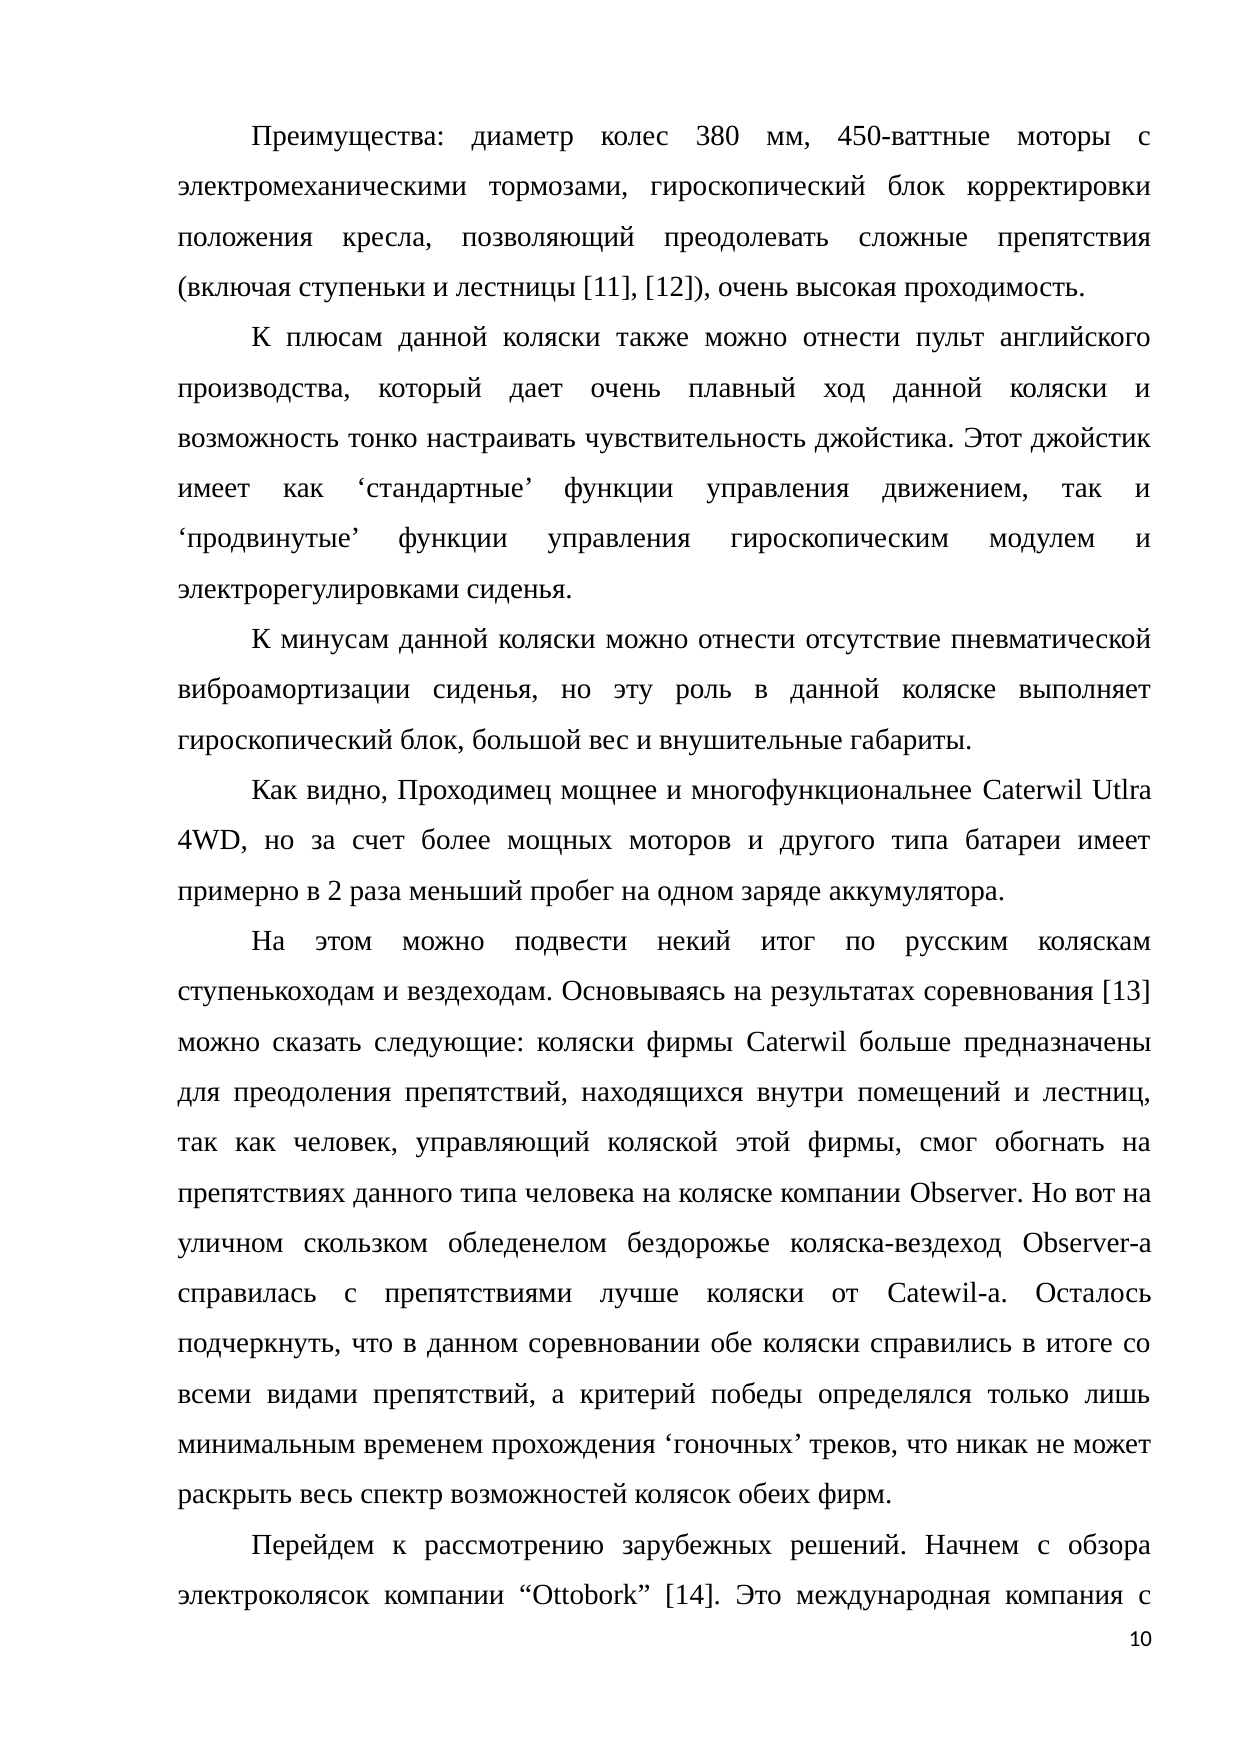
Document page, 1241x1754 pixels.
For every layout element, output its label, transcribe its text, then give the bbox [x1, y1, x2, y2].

text На этом можно подвести некий итог по русским коляскам ступенькоходам и вездеходам. Основываясь на результатах соревнования [13] можно сказать следующие: коляски фирмы Caterwil больше предназначены для преодоления препятствий, находящихся внутри помещений и лестниц, так как человек, управляющий коляской этой фирмы, смог обогнать на препятствиях данного типа человека на коляске компании Observer. Но вот на уличном скользком обледенелом бездорожье коляска-вездеход Observer-а справилась с препятствиями лучше коляски от Catewil-а. Осталось подчеркнуть, что в данном соревновании обе коляски справились в итоге со всеми видами препятствий, а критерий победы определялся только лишь минимальным временем прохождения ‘гоночных’ треков, что никак не может раскрыть весь спектр возможностей колясок обеих фирм. [177, 923, 1152, 1510]
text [177, 1527, 1152, 1611]
text Преимущества: диаметр колес 380 мм, 450-ваттные моторы с электромеханическими тормозами, гироскопический блок корректировки положения кресла, позволяющий преодолевать сложные препятствия (включая ступеньки и лестницы [11], [12]), очень высокая проходимость. [177, 118, 1152, 303]
text К плюсам данной коляски также можно отнести пульт английского производства, который дает очень плавный ход данной коляски и возможность тонко настраивать чувствительность джойстика. Этот джойстик имеет как ‘стандартные’ функции управления движением, так и ‘продвинутые’ функции управления гироскопическим модулем и электрорегулировками сиденья. [177, 319, 1152, 604]
text К минусам данной коляски можно отнести отсутствие пневматической виброамортизации сиденья, но эту роль в данной коляске выполняет гироскопический блок, большой вес и внушительные габариты. [177, 621, 1152, 755]
text Как видно, Проходимец мощнее и многофункциональнее Caterwil Utlra 4WD, но за счет более мощных моторов и другого типа батареи имеет примерно в 2 раза меньший пробег на одном заряде аккумулятора. [177, 772, 1152, 906]
